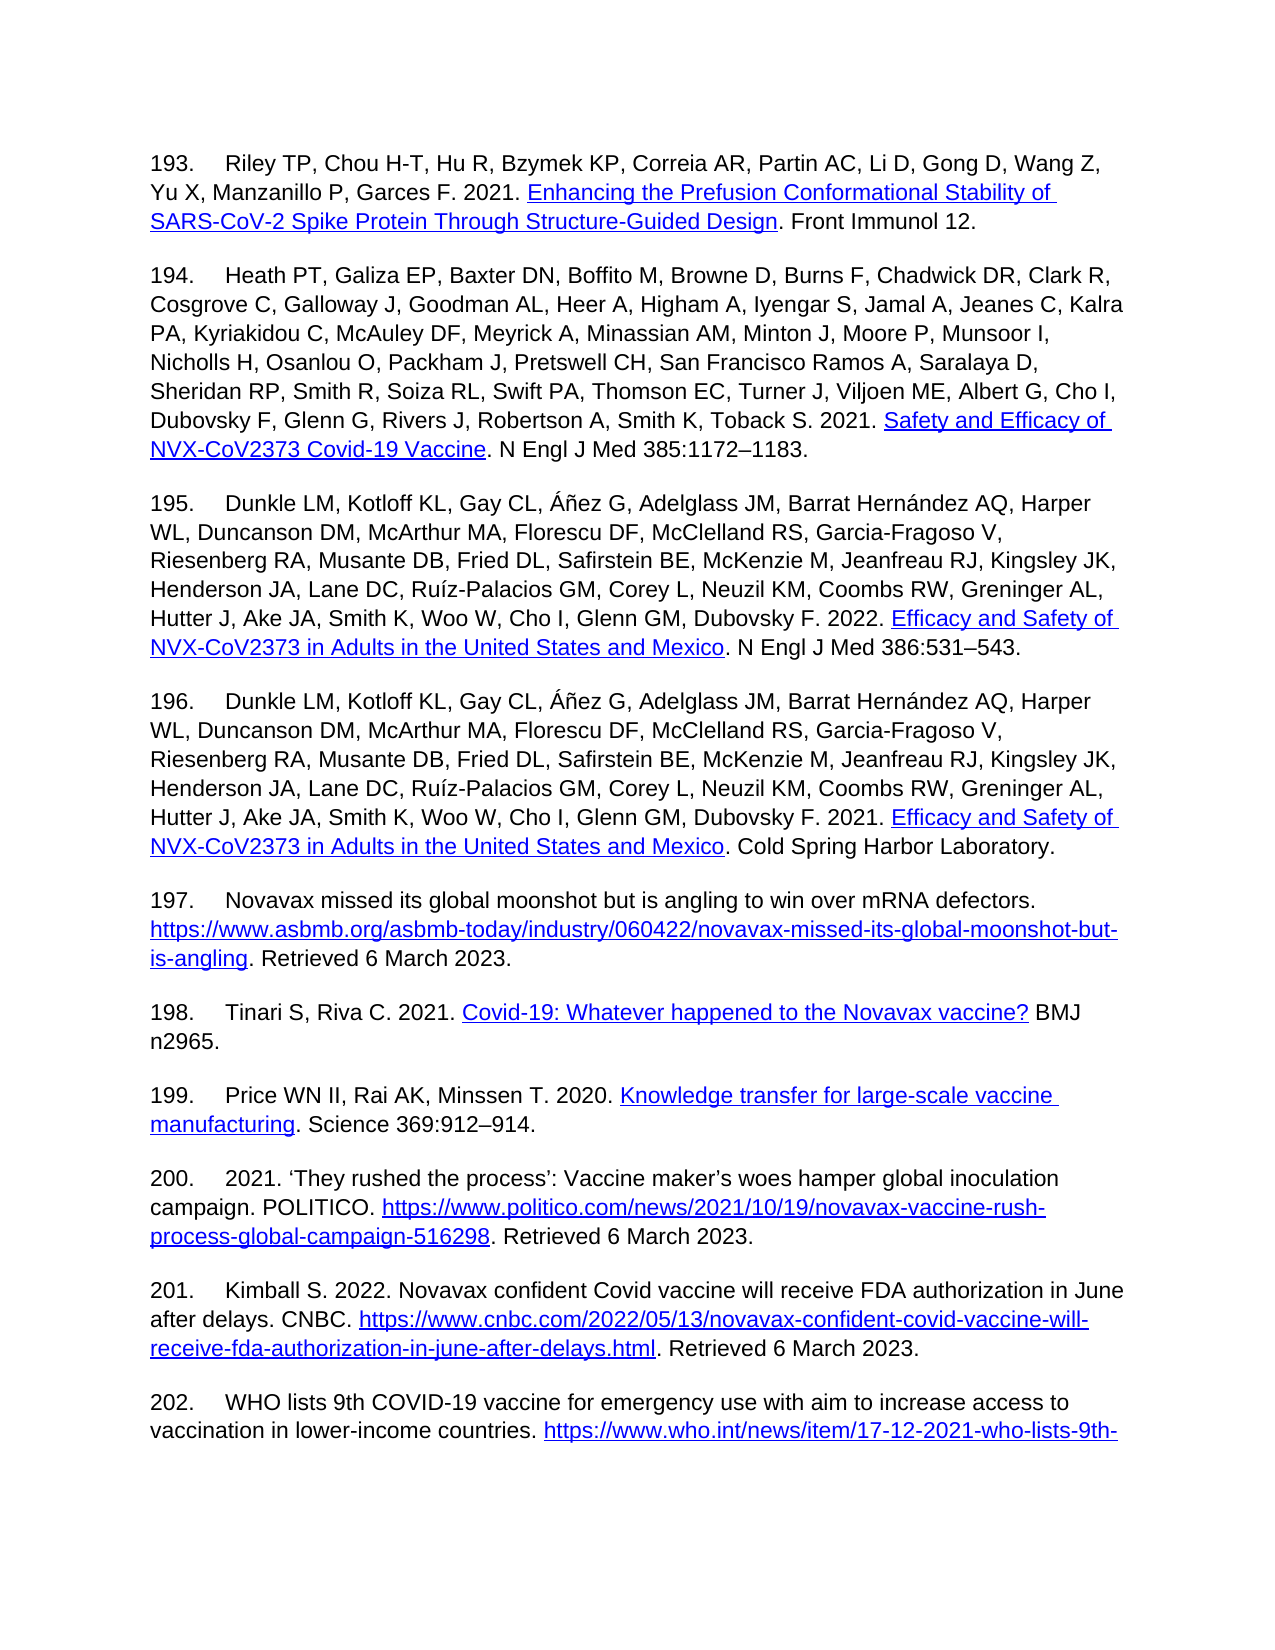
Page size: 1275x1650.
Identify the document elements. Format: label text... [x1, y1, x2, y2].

text 198. Tinari S, Riva C. 2021. Covid-19: Whatever happened to the Novavax vaccine? BMJ n2965. [150, 999, 1125, 1054]
text 199. Price WN II, Rai AK, Minssen T. 2020. Knowledge transfer for large-scale vaccine manufacturing. Science 369:912–914. [150, 1082, 1125, 1137]
text 201. Kimball S. 2022. Novavax confident Covid vaccine will receive FDA authorization in June after delays. CNBC. https://www.cnbc.com/2022/05/13/novavax-confident-covid-vaccine-will-receive-fda-authorization-in-june-after-delays.html. Retrieved 6 March 2023. [150, 1277, 1125, 1361]
text 196. Dunkle LM, Kotloff KL, Gay CL, Áñez G, Adelglass JM, Barrat Hernández AQ, Harper WL, Duncanson DM, McArthur MA, Florescu DF, McClelland RS, Garcia-Fragoso V, Riesenberg RA, Musante DB, Fried DL, Safirstein BE, McKenzie M, Jeanfreau RJ, Kingsley JK, Henderson JA, Lane DC, Ruíz-Palacios GM, Corey L, Neuzil KM, Coombs RW, Greninger AL, Hutter J, Ake JA, Smith K, Woo W, Cho I, Glenn GM, Dubovsky F. 2021. Efficacy and Safety of NVX-CoV2373 in Adults in the United States and Mexico. Cold Spring Harbor Laboratory. [150, 688, 1125, 859]
text 197. Novavax missed its global moonshot but is angling to win over mRNA defectors. https://www.asbmb.org/asbmb-today/industry/060422/novavax-missed-its-global-moonshot-but-is-angling. Retrieved 6 March 2023. [150, 887, 1125, 971]
text 195. Dunkle LM, Kotloff KL, Gay CL, Áñez G, Adelglass JM, Barrat Hernández AQ, Harper WL, Duncanson DM, McArthur MA, Florescu DF, McClelland RS, Garcia-Fragoso V, Riesenberg RA, Musante DB, Fried DL, Safirstein BE, McKenzie M, Jeanfreau RJ, Kingsley JK, Henderson JA, Lane DC, Ruíz-Palacios GM, Corey L, Neuzil KM, Coombs RW, Greninger AL, Hutter J, Ake JA, Smith K, Woo W, Cho I, Glenn GM, Dubovsky F. 2022. Efficacy and Safety of NVX-CoV2373 in Adults in the United States and Mexico. N Engl J Med 386:531–543. [150, 489, 1125, 661]
text 194. Heath PT, Galiza EP, Baxter DN, Boffito M, Browne D, Burns F, Chadwick DR, Clark R, Cosgrove C, Galloway J, Goodman AL, Heer A, Higham A, Iyengar S, Jamal A, Jeanes C, Kalra PA, Kyriakidou C, McAuley DF, Meyrick A, Minassian AM, Minton J, Moore P, Munsoor I, Nicholls H, Osanlou O, Packham J, Pretswell CH, San Francisco Ramos A, Saralaya D, Sheridan RP, Smith R, Soiza RL, Swift PA, Thomson EC, Turner J, Viljoen ME, Albert G, Cho I, Dubovsky F, Glenn G, Rivers J, Robertson A, Smith K, Toback S. 2021. Safety and Efficacy of NVX-CoV2373 Covid-19 Vaccine. N Engl J Med 385:1172–1183. [150, 262, 1125, 462]
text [150, 1388, 1125, 1444]
text 200. 2021. ‘They rushed the process’: Vaccine maker’s woes hamper global inoculation campaign. POLITICO. https://www.politico.com/news/2021/10/19/novavax-vaccine-rush-process-global-campaign-516298. Retrieved 6 March 2023. [150, 1165, 1125, 1249]
text 193. Riley TP, Chou H-T, Hu R, Bzymek KP, Correia AR, Partin AC, Li D, Gong D, Wang Z, Yu X, Manzanillo P, Garces F. 2021. Enhancing the Prefusion Conformational Stability of SARS-CoV-2 Spike Protein Through Structure-Guided Design. Front Immunol 12. [150, 150, 1125, 234]
